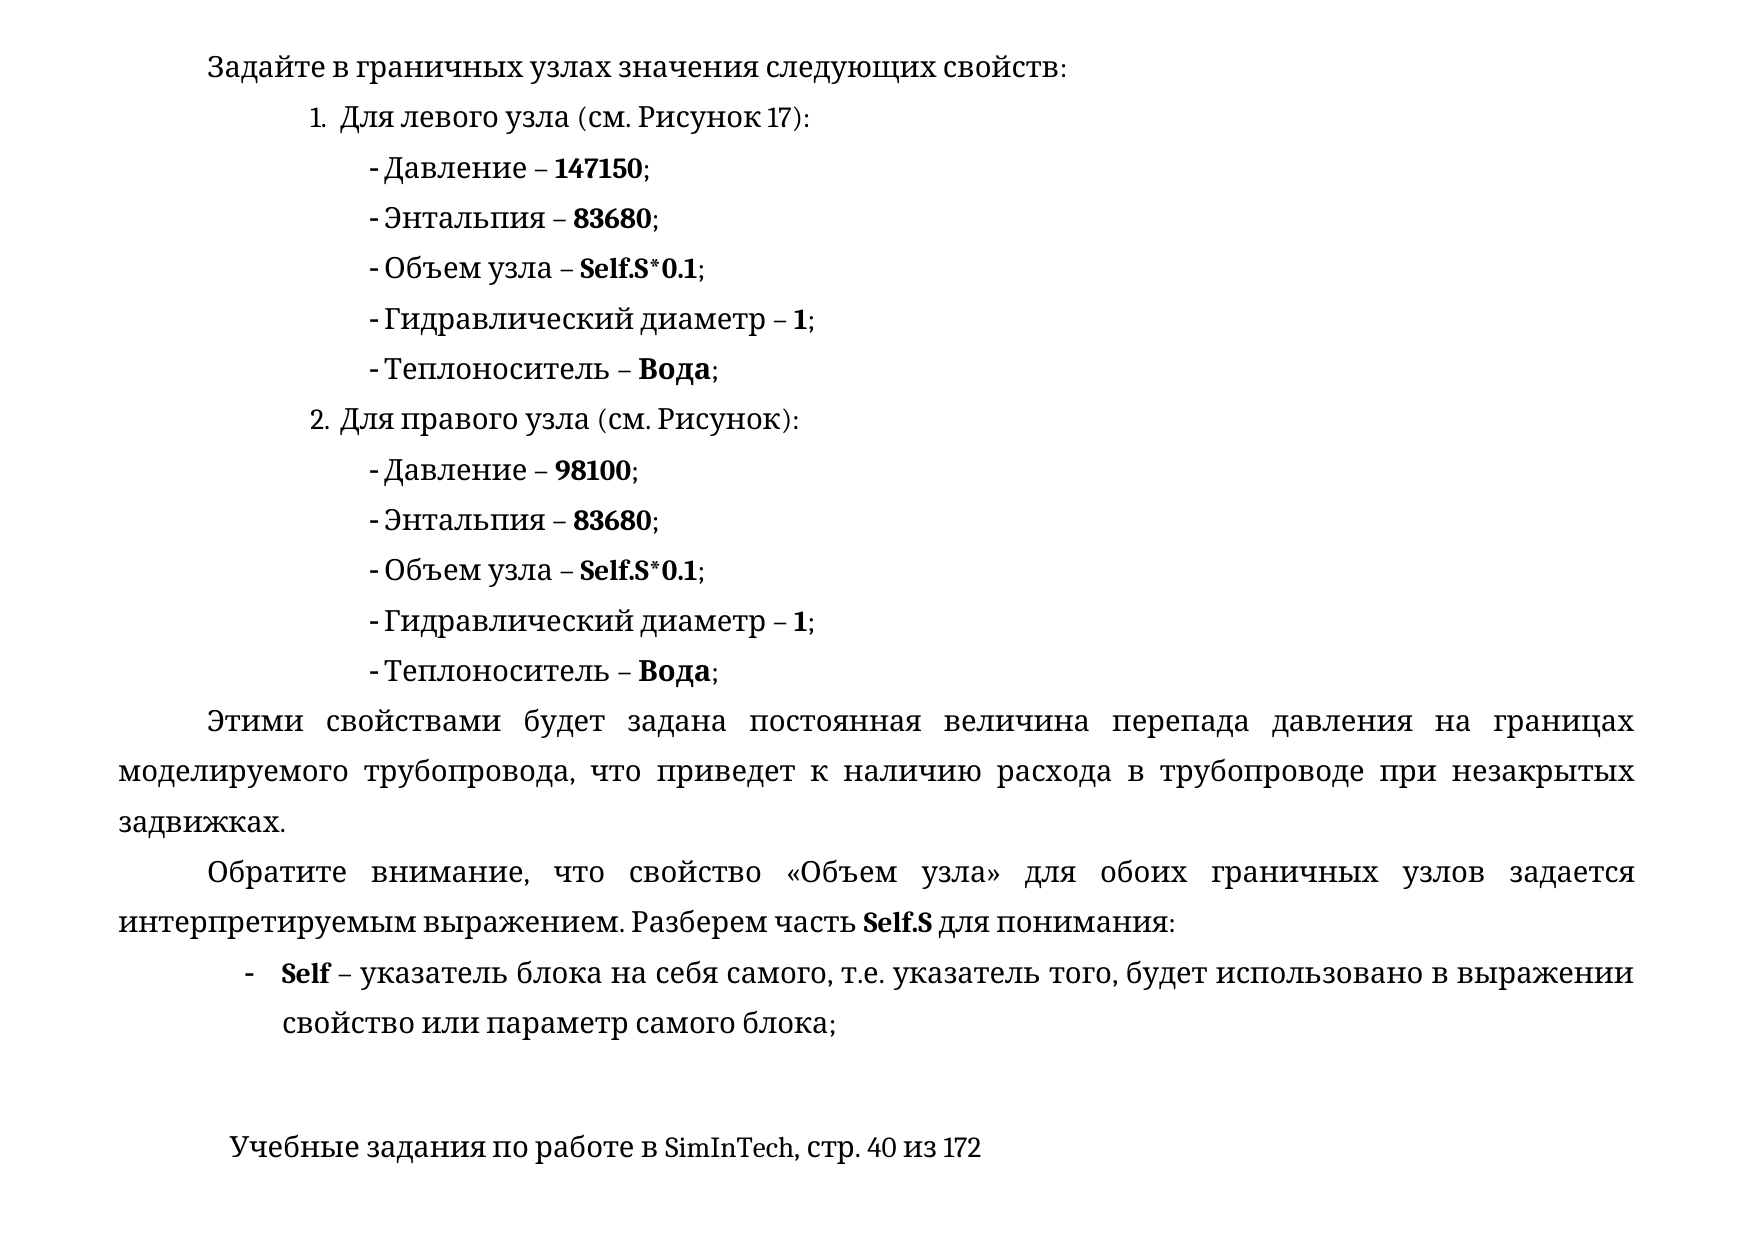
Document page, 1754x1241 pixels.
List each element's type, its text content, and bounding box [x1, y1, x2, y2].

list Объем узла – Self.S*0.1; [369, 554, 1636, 588]
list Давление – 98100; [369, 454, 1636, 487]
list Гидравлический диаметр – 1; [369, 605, 1636, 638]
text Обратите внимание, что свойство «Объем узла» для обоих граничных узлов задается интерпретируемым выражением. Разберем часть Self.S для понимания: [118, 856, 1636, 940]
list Энтальпия – 83680; [369, 202, 1636, 236]
text Задайте в граничных узлах значения следующих свойств: [118, 51, 1636, 85]
list Для правого узла (см. Рисунок): [310, 403, 1636, 437]
list Гидравлический диаметр – 1; [369, 303, 1636, 336]
list Давление – 147150; [369, 152, 1636, 185]
list Объем узла – Self.S*0.1; [369, 252, 1636, 286]
list Энтальпия – 83680; [369, 504, 1636, 538]
list Теплоноситель – Вода; [369, 353, 1636, 387]
list Self – указатель блока на себя самого, т.е. указатель того, будет использовано в выражении свойство или параметр самого блока; [244, 957, 1636, 1041]
list Теплоноситель – Вода; [369, 655, 1636, 688]
text Этими свойствами будет задана постоянная величина перепада давления на границах моделируемого трубопровода, что приведет к наличию расхода в трубопроводе при незакрытых задвижках. [118, 705, 1636, 839]
